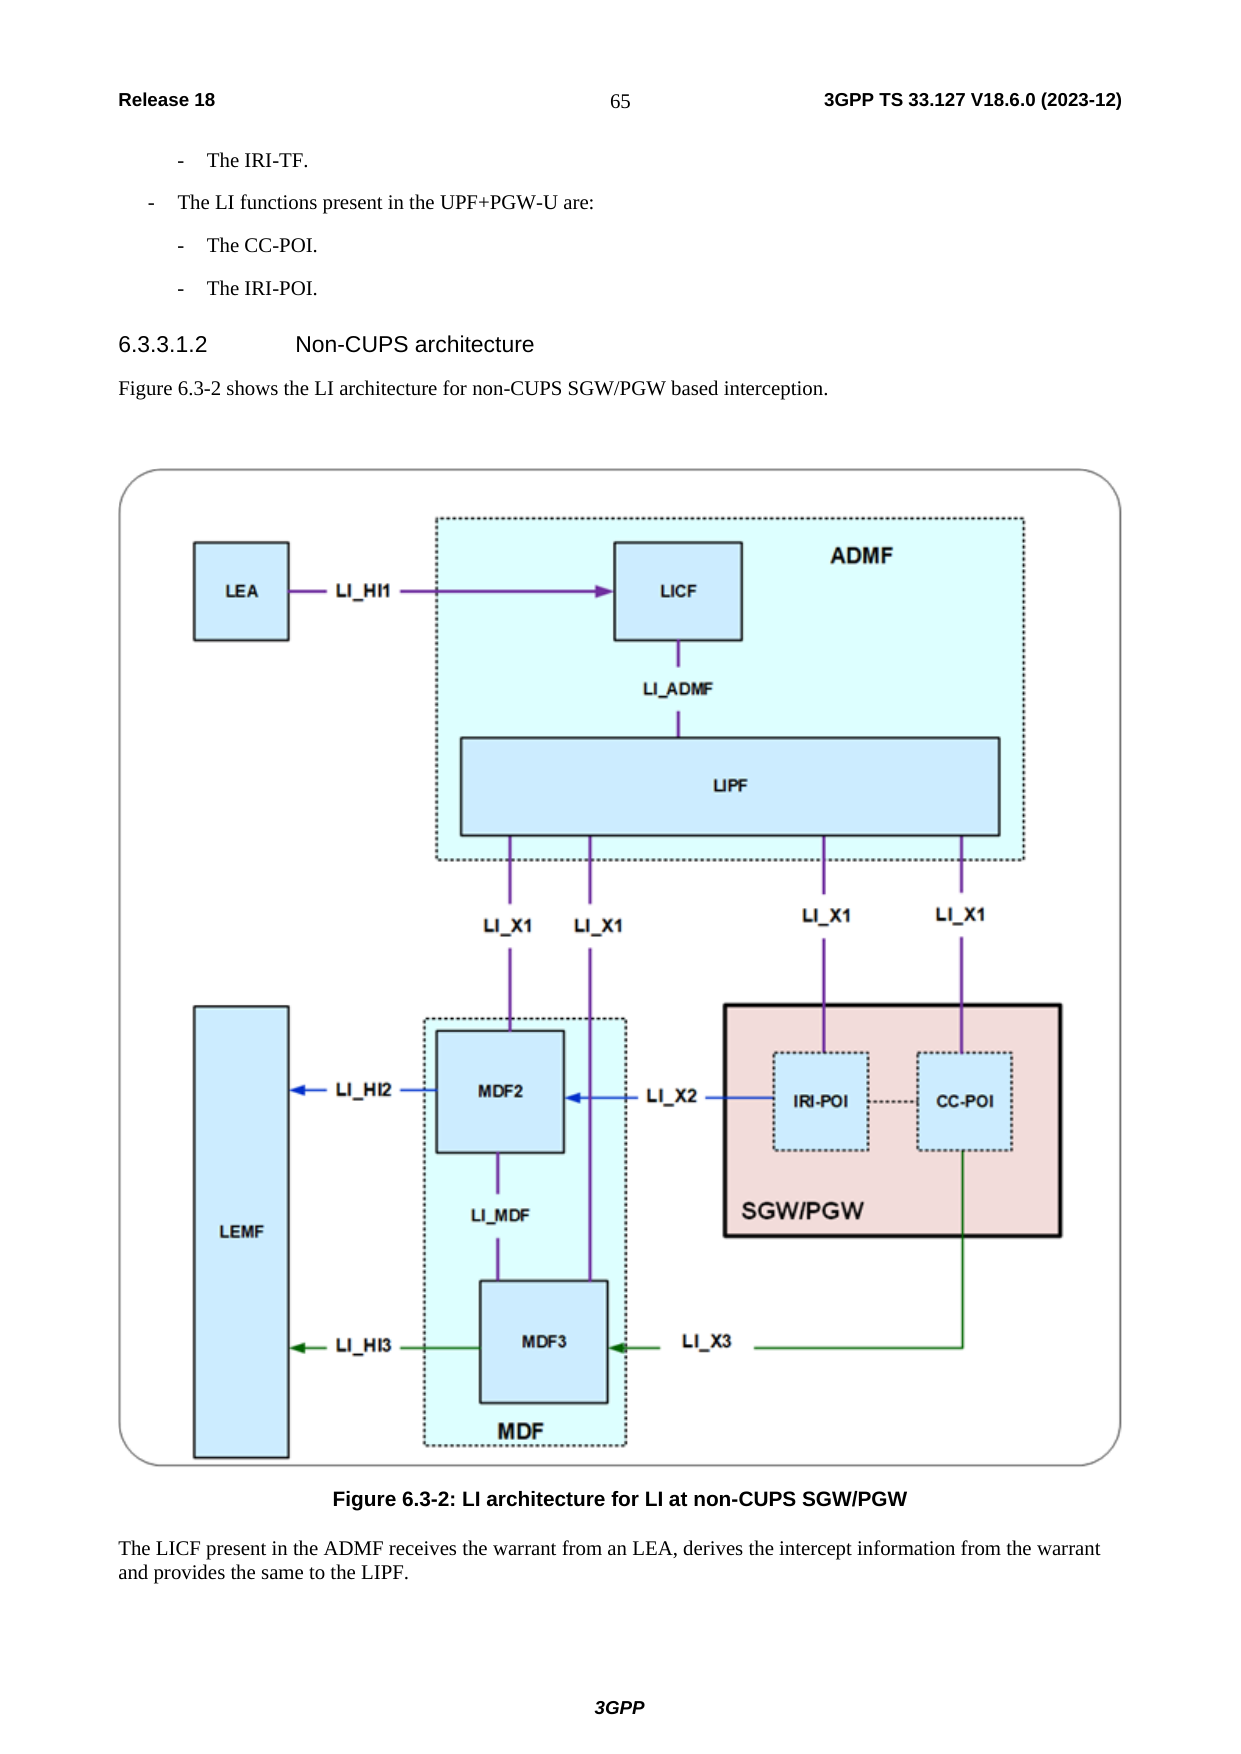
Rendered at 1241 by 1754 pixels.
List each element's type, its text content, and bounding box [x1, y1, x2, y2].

text - The IRI-POI. [177, 276, 1122, 300]
subtitle 6.3.3.1.2 Non-CUPS architecture [118, 331, 1122, 358]
text - The CC-POI. [177, 233, 1122, 257]
text Figure 6.3-2: LI architecture for LI at non-CUPS SGW/PGW [118, 1487, 1122, 1511]
text Figure 6.3-2 shows the LI architecture for non-CUPS SGW/PGW based interception. [118, 376, 1122, 400]
text The LICF present in the ADMF receives the warrant from an LEA, derives the intercept information from the warrant and provides the same to the LIPF. [118, 1536, 1122, 1584]
text - The IRI-TF. [177, 147, 1122, 172]
text - The LI functions present in the UPF+PGW-U are: [148, 190, 1122, 214]
picture [118, 468, 1123, 1468]
